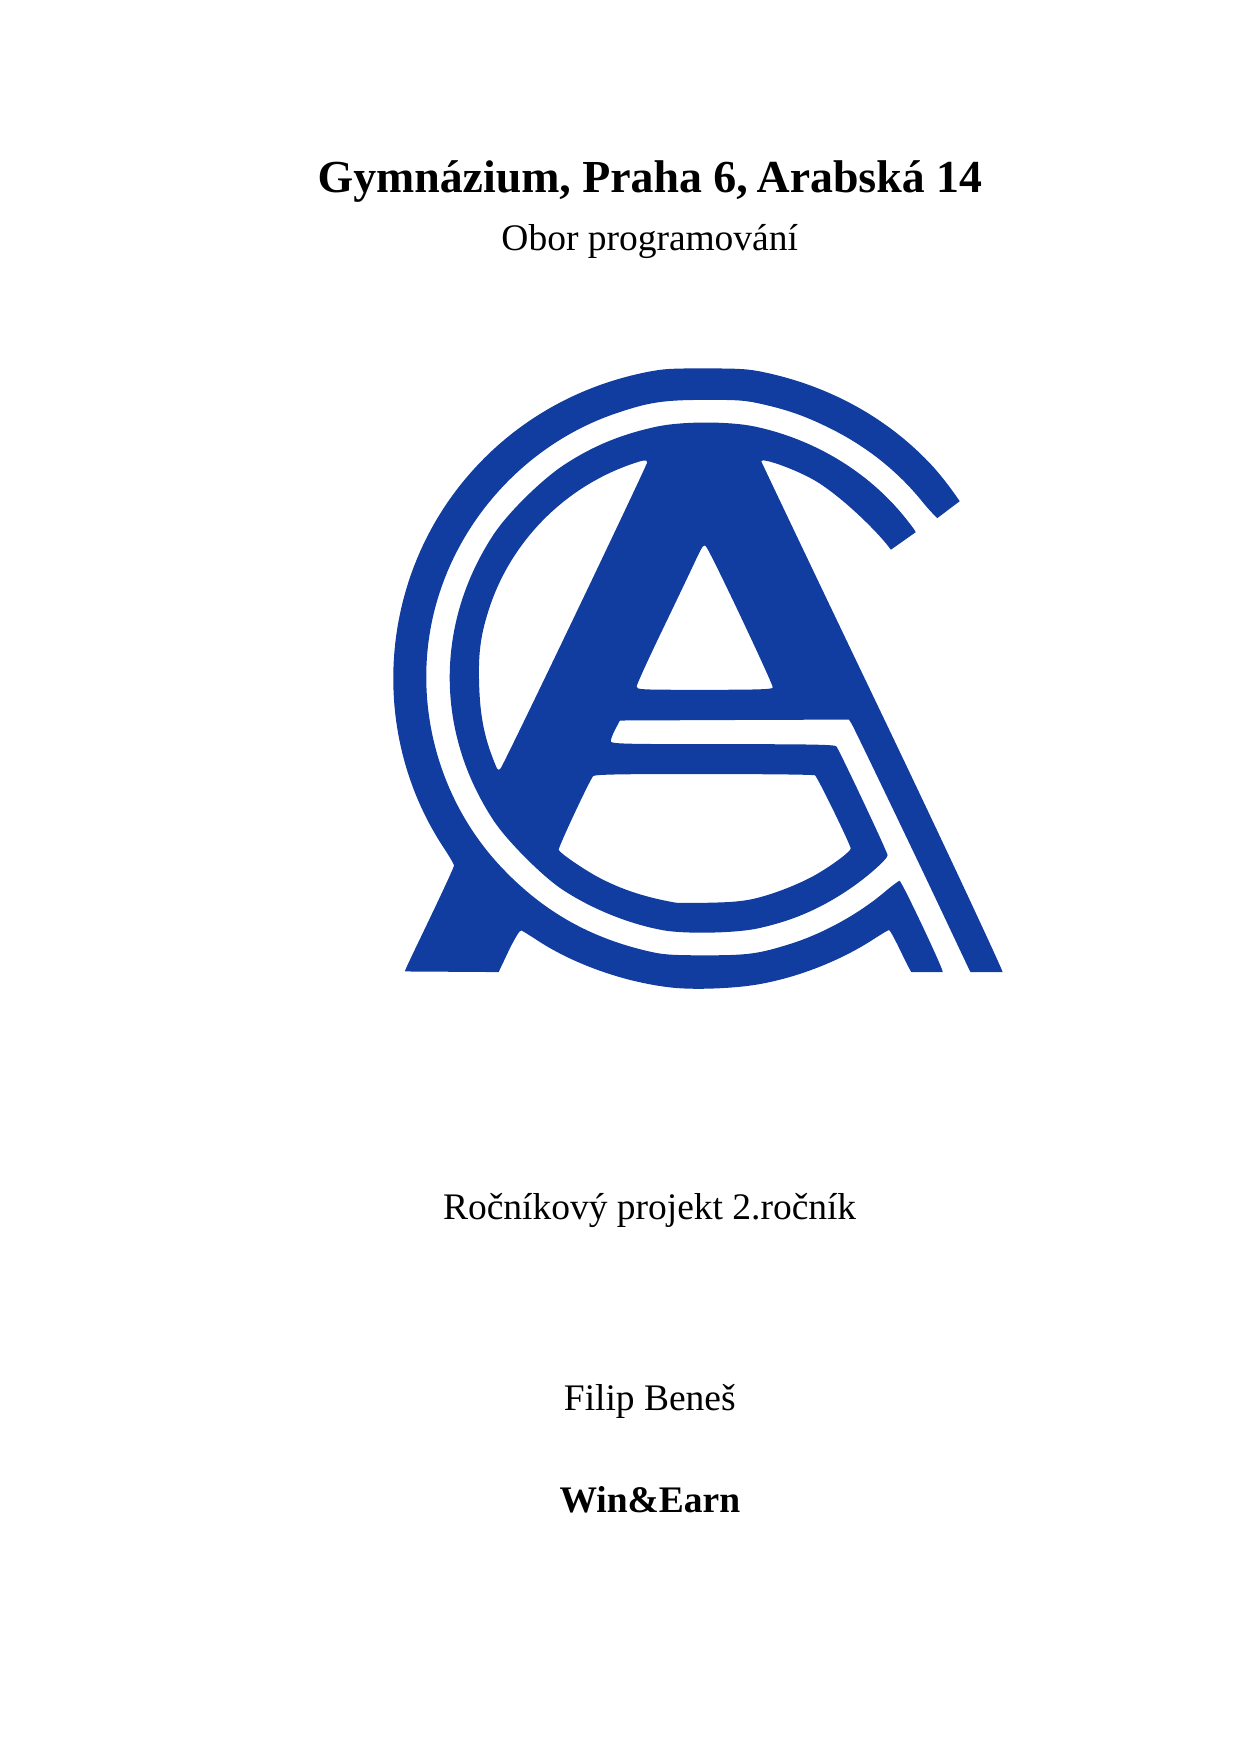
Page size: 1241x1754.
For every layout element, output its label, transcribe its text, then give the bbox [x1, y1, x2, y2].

text Obor programování [207, 215, 1092, 258]
text Filip Beneš [207, 1375, 1092, 1418]
text Win&Earn [207, 1477, 1092, 1520]
text Gymnázium, Praha 6, Arabská 14 [207, 150, 1092, 203]
text Ročníkový projekt 2.ročník [207, 1184, 1092, 1227]
